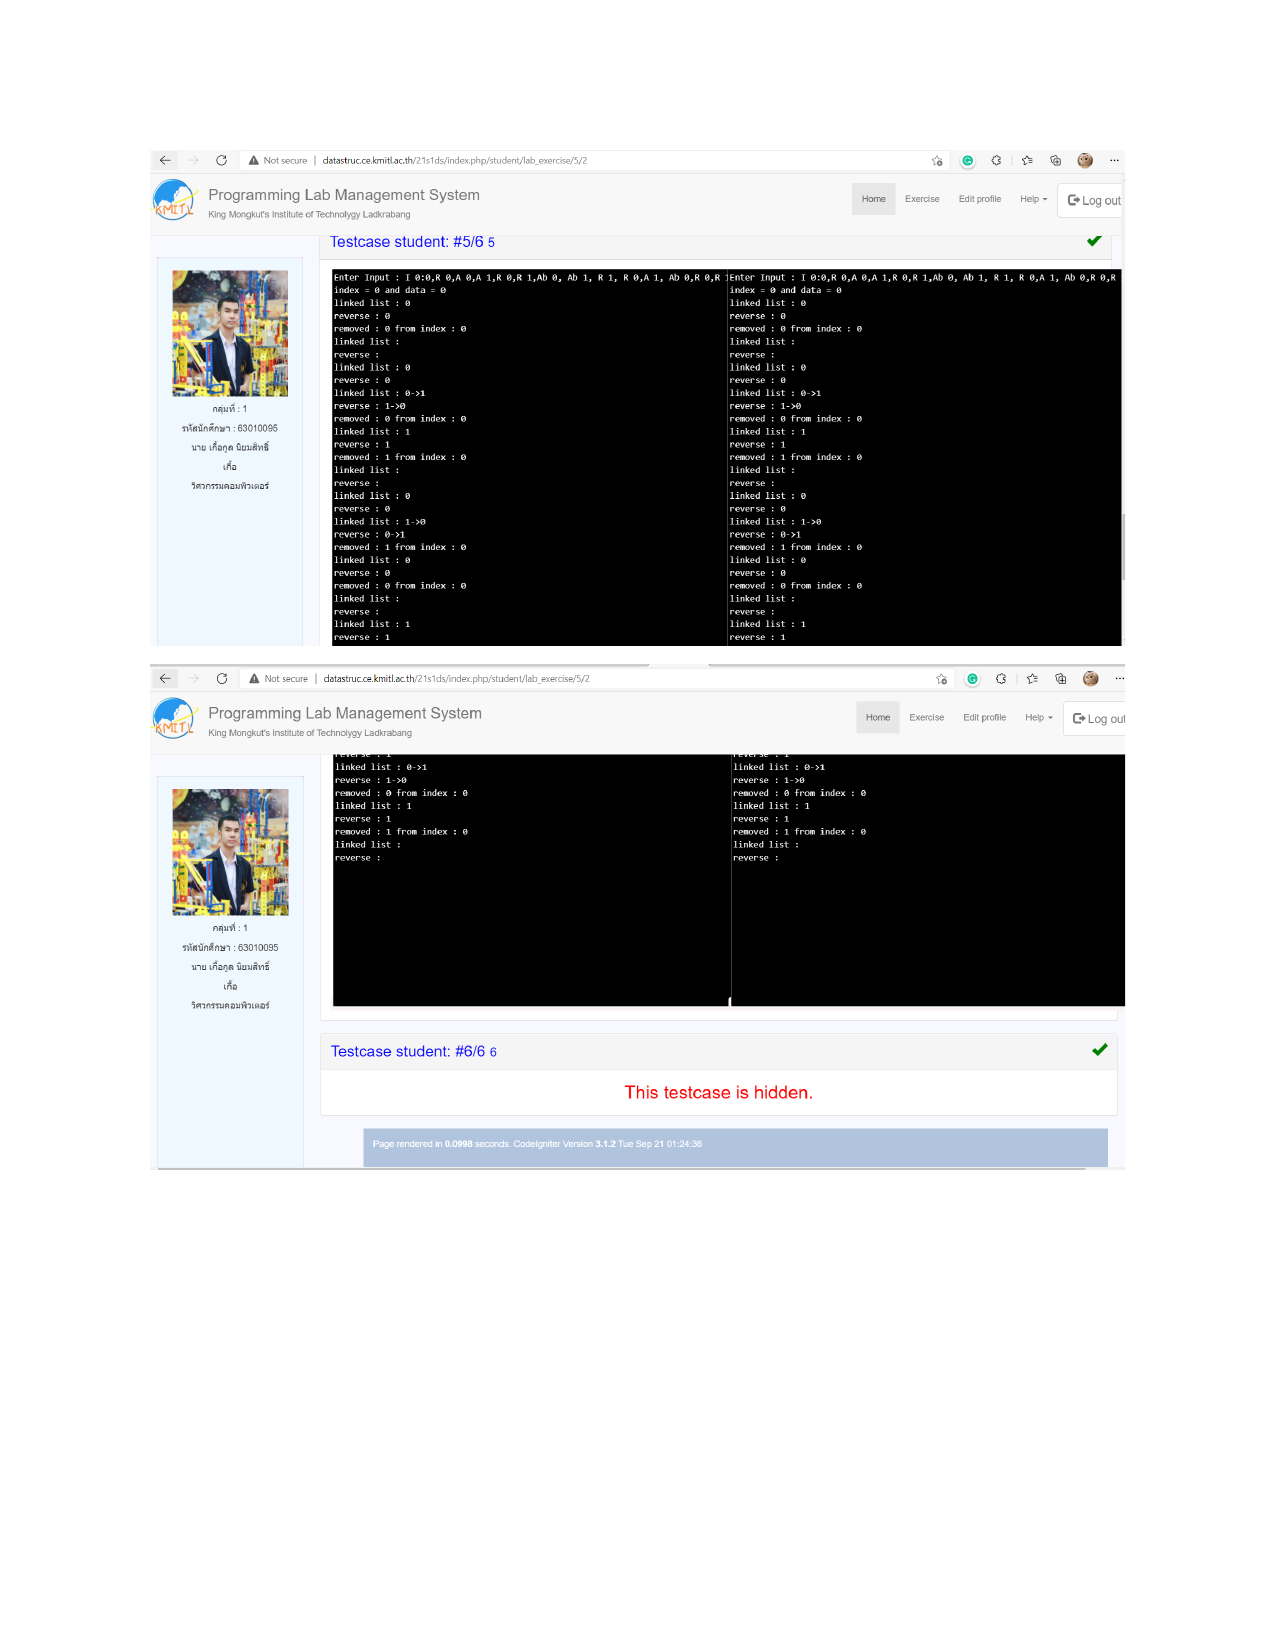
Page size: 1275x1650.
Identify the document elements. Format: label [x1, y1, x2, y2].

picture [150, 664, 1125, 1170]
picture [150, 150, 1125, 646]
